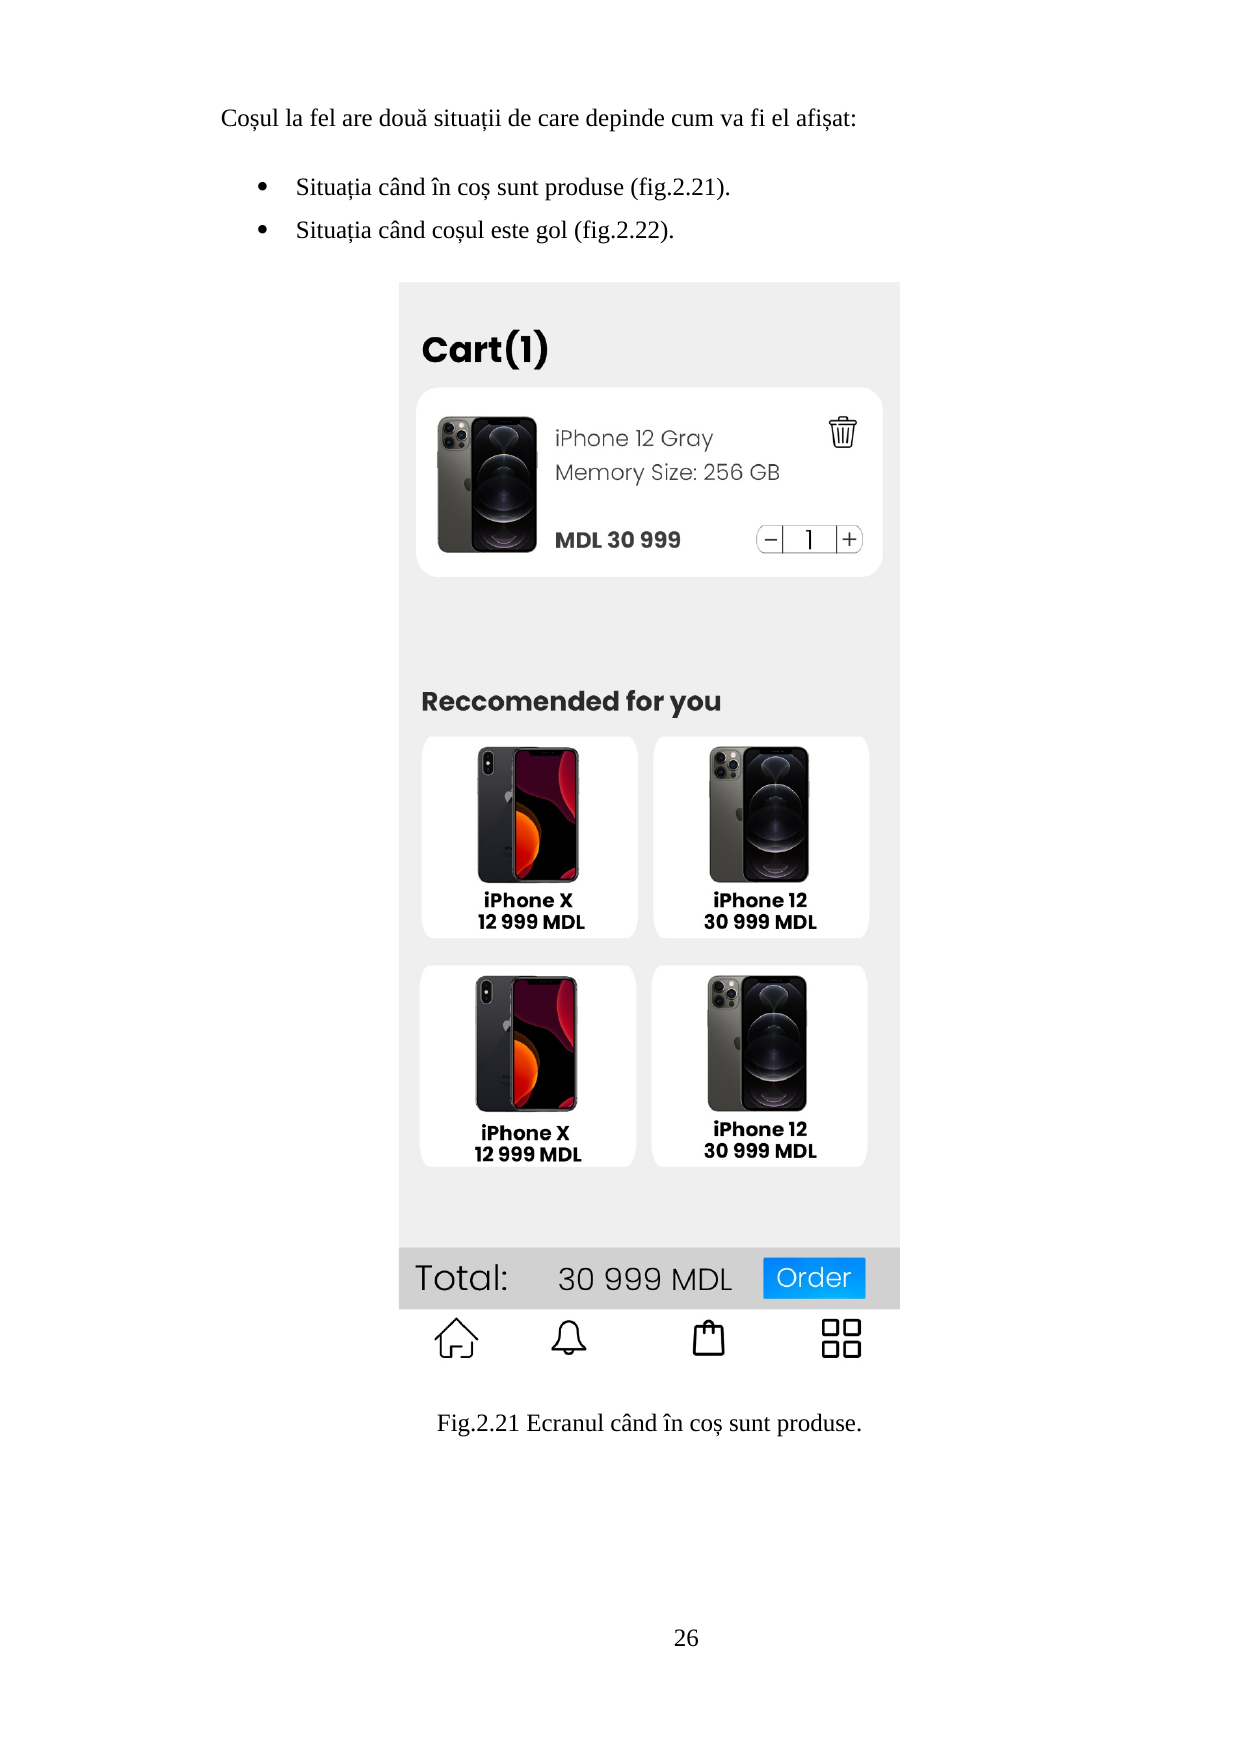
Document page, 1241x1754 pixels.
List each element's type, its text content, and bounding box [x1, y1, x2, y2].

picture [398, 282, 900, 1369]
list Situația când coșul este gol (fig.2.22). [258, 215, 1152, 243]
text Coșul la fel are două situații de care depinde cum va fi el afișat: [147, 103, 1152, 132]
text Fig.2.21 Ecranul când în coș sunt produse. [147, 1408, 1152, 1437]
list Situația când în coș sunt produse (fig.2.21). [258, 172, 1152, 200]
